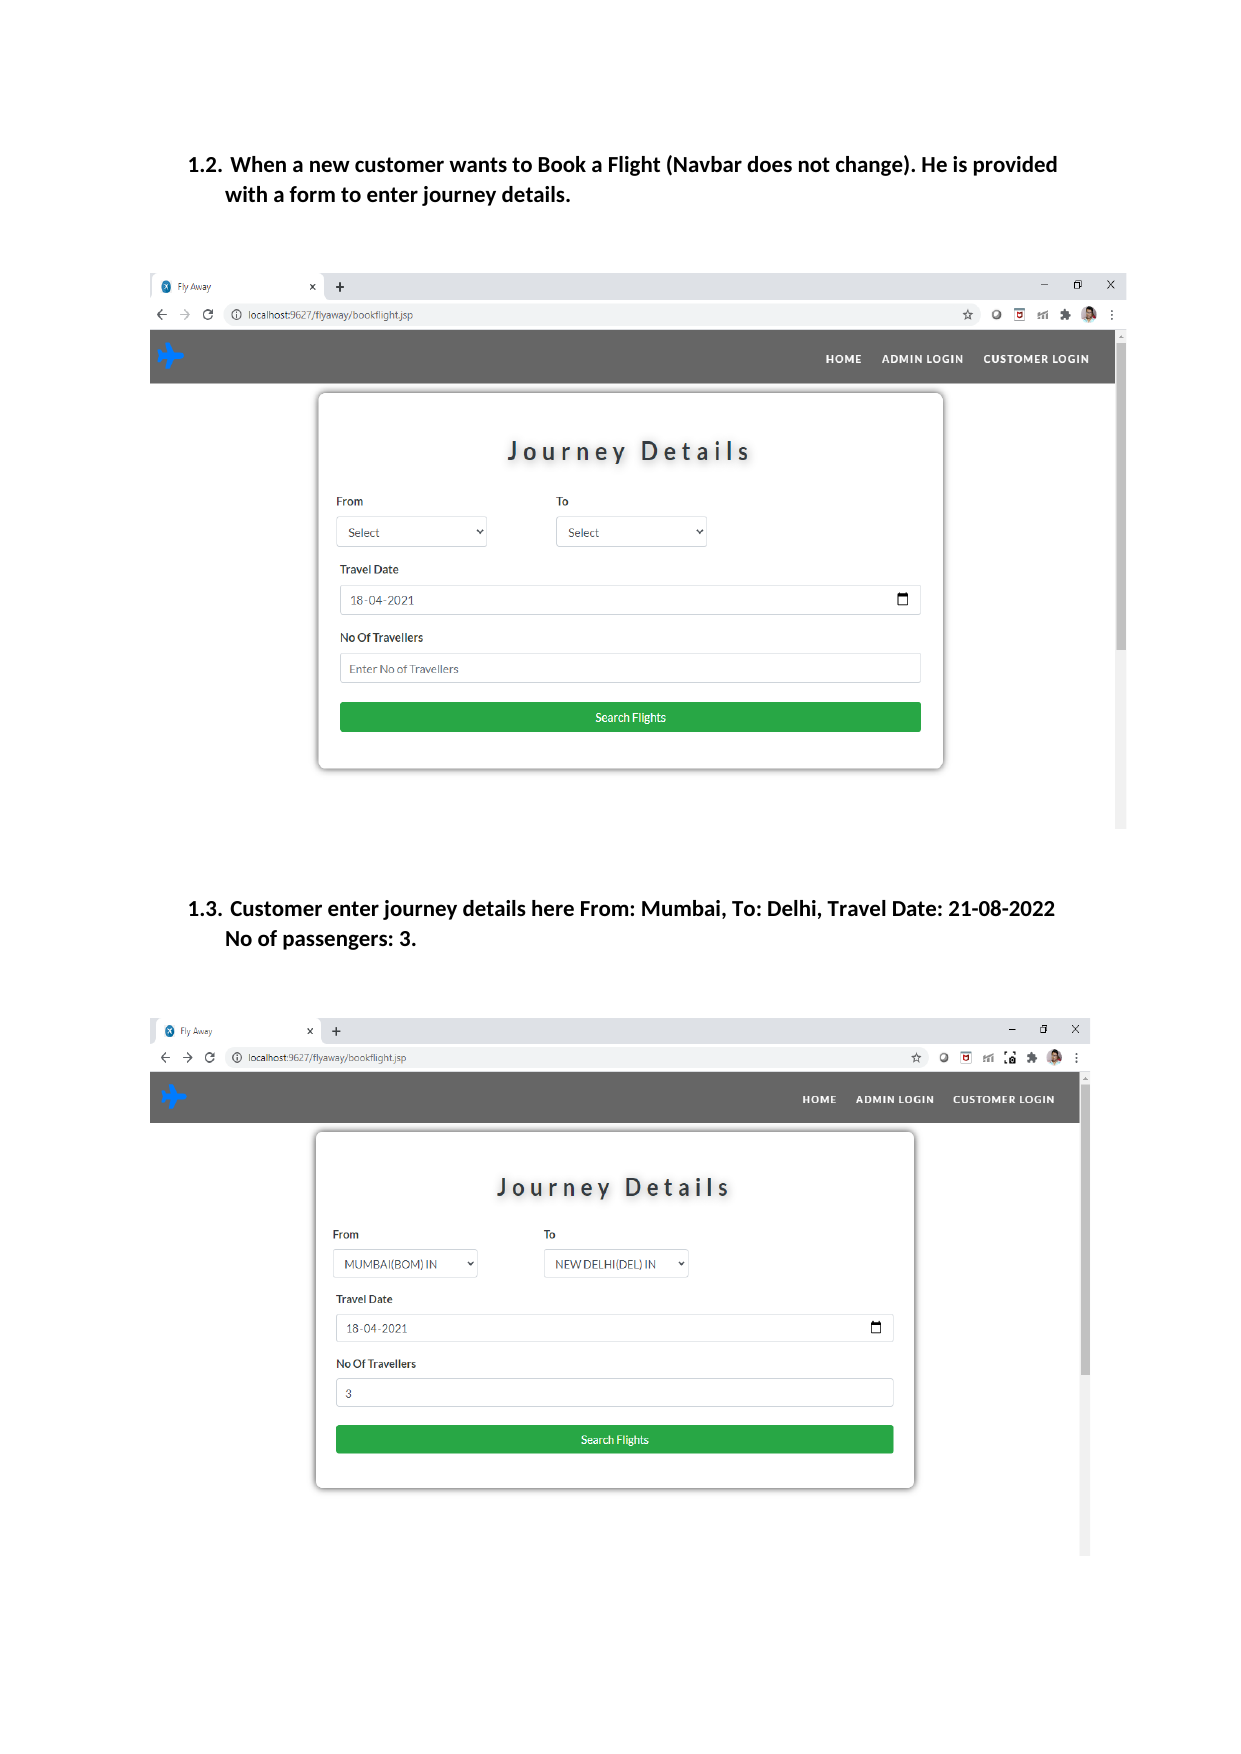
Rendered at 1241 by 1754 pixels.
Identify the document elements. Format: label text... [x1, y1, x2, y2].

list When a new customer wants to Book a Flight (Navbar does not change). He is provided with a form to enter journey details. [187, 150, 1090, 208]
list No of passengers: 3. [225, 924, 1090, 953]
picture [150, 273, 1127, 829]
picture [150, 1018, 1091, 1556]
list Customer enter journey details here From: Mumbai, To: Delhi, Travel Date: 21-08-2022 [187, 894, 1090, 922]
